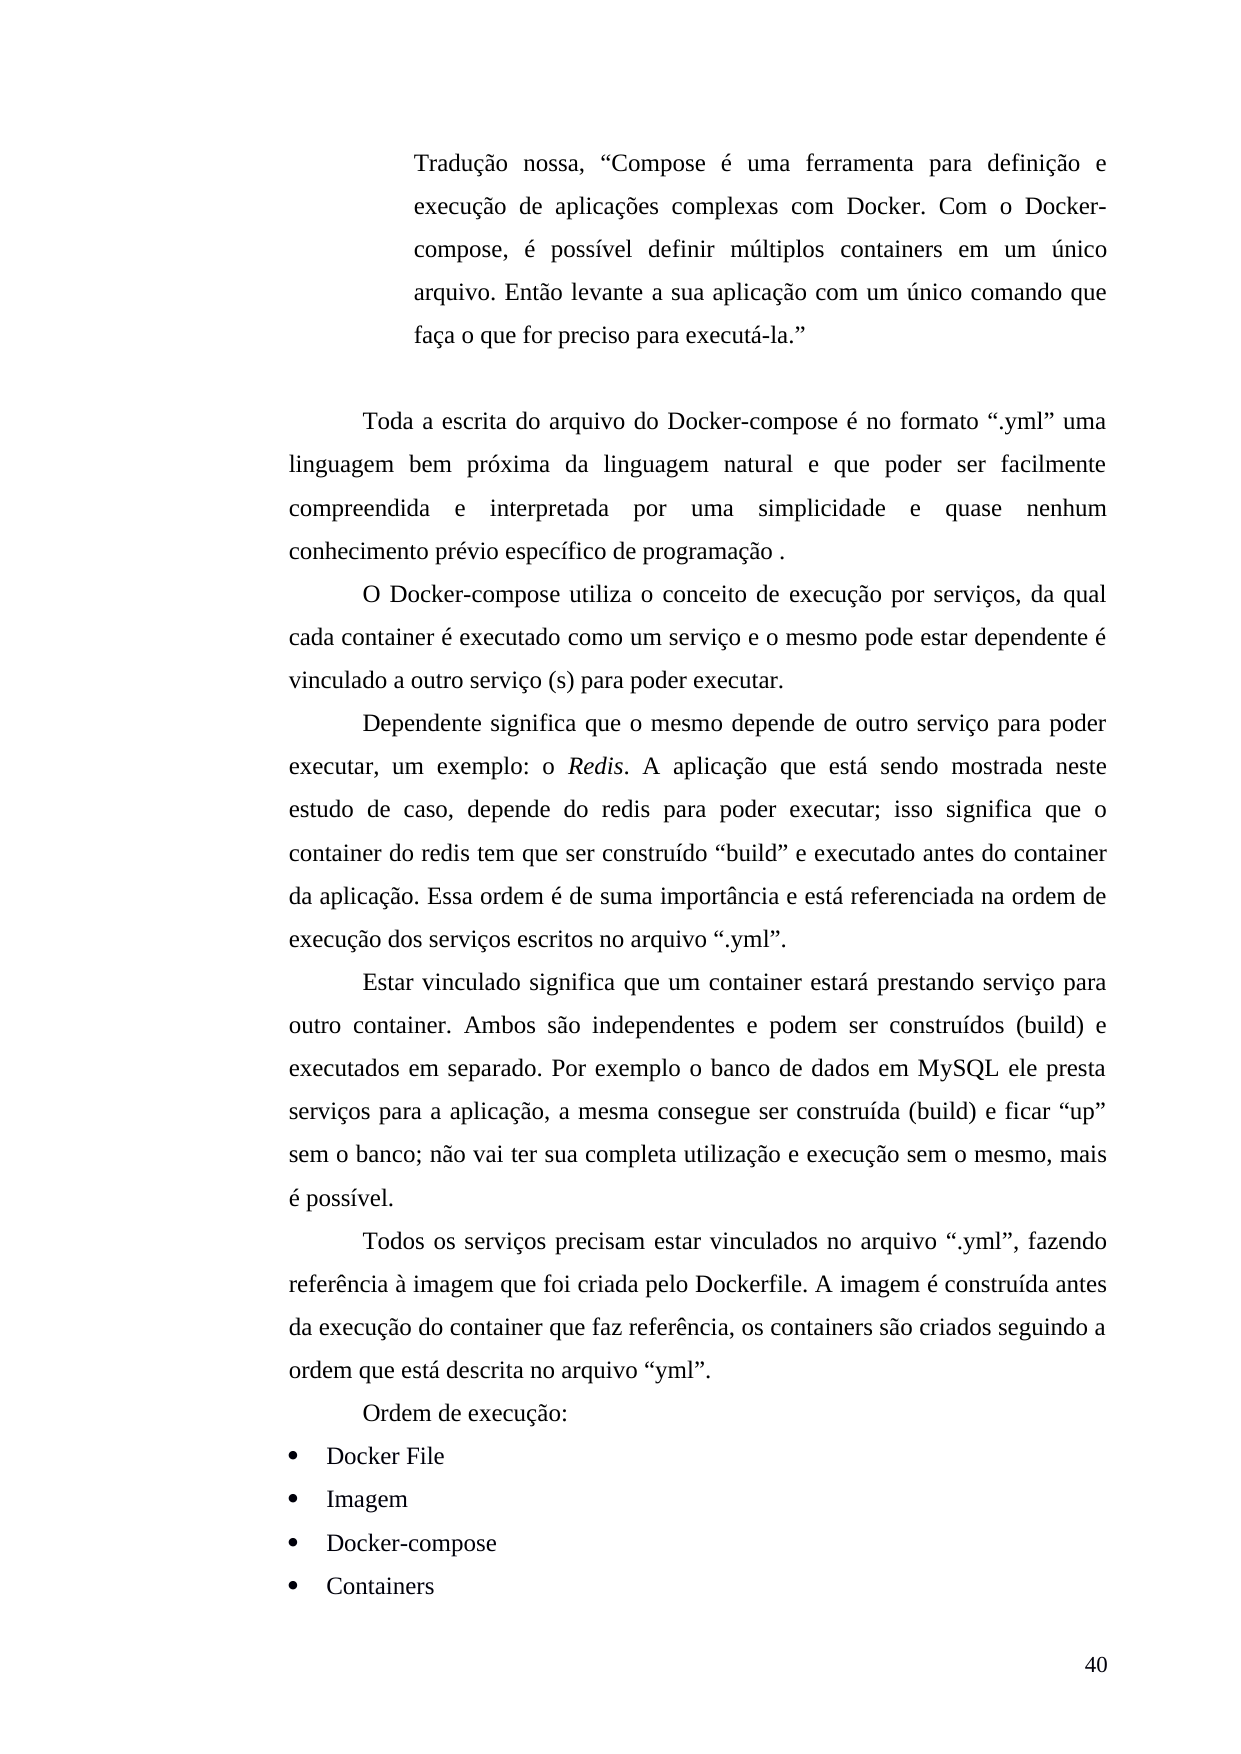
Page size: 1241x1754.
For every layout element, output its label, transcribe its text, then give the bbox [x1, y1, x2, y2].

text Dependente significa que o mesmo depende de outro serviço para poder executar, um exemplo: o Redis. A aplicação que está sendo mostrada neste estudo de caso, depende do redis para poder executar; isso significa que o container do redis tem que ser construído “build” e executado antes do container da aplicação. Essa ordem é de suma importância e está referenciada na ordem de execução dos serviços escritos no arquivo “.yml”. [288, 708, 1107, 953]
list Docker File [288, 1441, 1107, 1470]
text Tradução nossa, “Compose é uma ferramenta para definição e execução de aplicações complexas com Docker. Com o Docker-compose, é possível definir múltiplos containers em um único arquivo. Então levante a sua aplicação com um único comando que faça o que for preciso para executá-la.” [413, 148, 1107, 349]
text Estar vinculado significa que um container estará prestando serviço para outro container. Ambos são independentes e podem ser construídos (build) e executados em separado. Por exemplo o banco de dados em MySQL ele presta serviços para a aplicação, a mesma consegue ser construída (build) e ficar “up” sem o banco; não vai ter sua completa utilização e execução sem o mesmo, mais é possível. [288, 967, 1107, 1211]
list Containers [288, 1571, 1107, 1599]
text Toda a escrita do arquivo do Docker-compose é no formato “.yml” uma linguagem bem próxima da linguagem natural e que poder ser facilmente compreendida e interpretada por uma simplicidade e quase nenhum conhecimento prévio específico de programação . [288, 406, 1107, 564]
text Todos os serviços precisam estar vinculados no arquivo “.yml”, fazendo referência à imagem que foi criada pelo Dockerfile. A imagem é construída antes da execução do container que faz referência, os containers são criados seguindo a ordem que está descrita no arquivo “yml”. [288, 1226, 1107, 1384]
list Imagem [288, 1484, 1107, 1513]
text Ordem de execução: [288, 1398, 1107, 1427]
text O Docker-compose utiliza o conceito de execução por serviços, da qual cada container é executado como um serviço e o mesmo pode estar dependente é vinculado a outro serviço (s) para poder executar. [288, 579, 1107, 694]
list Docker-compose [288, 1528, 1107, 1556]
